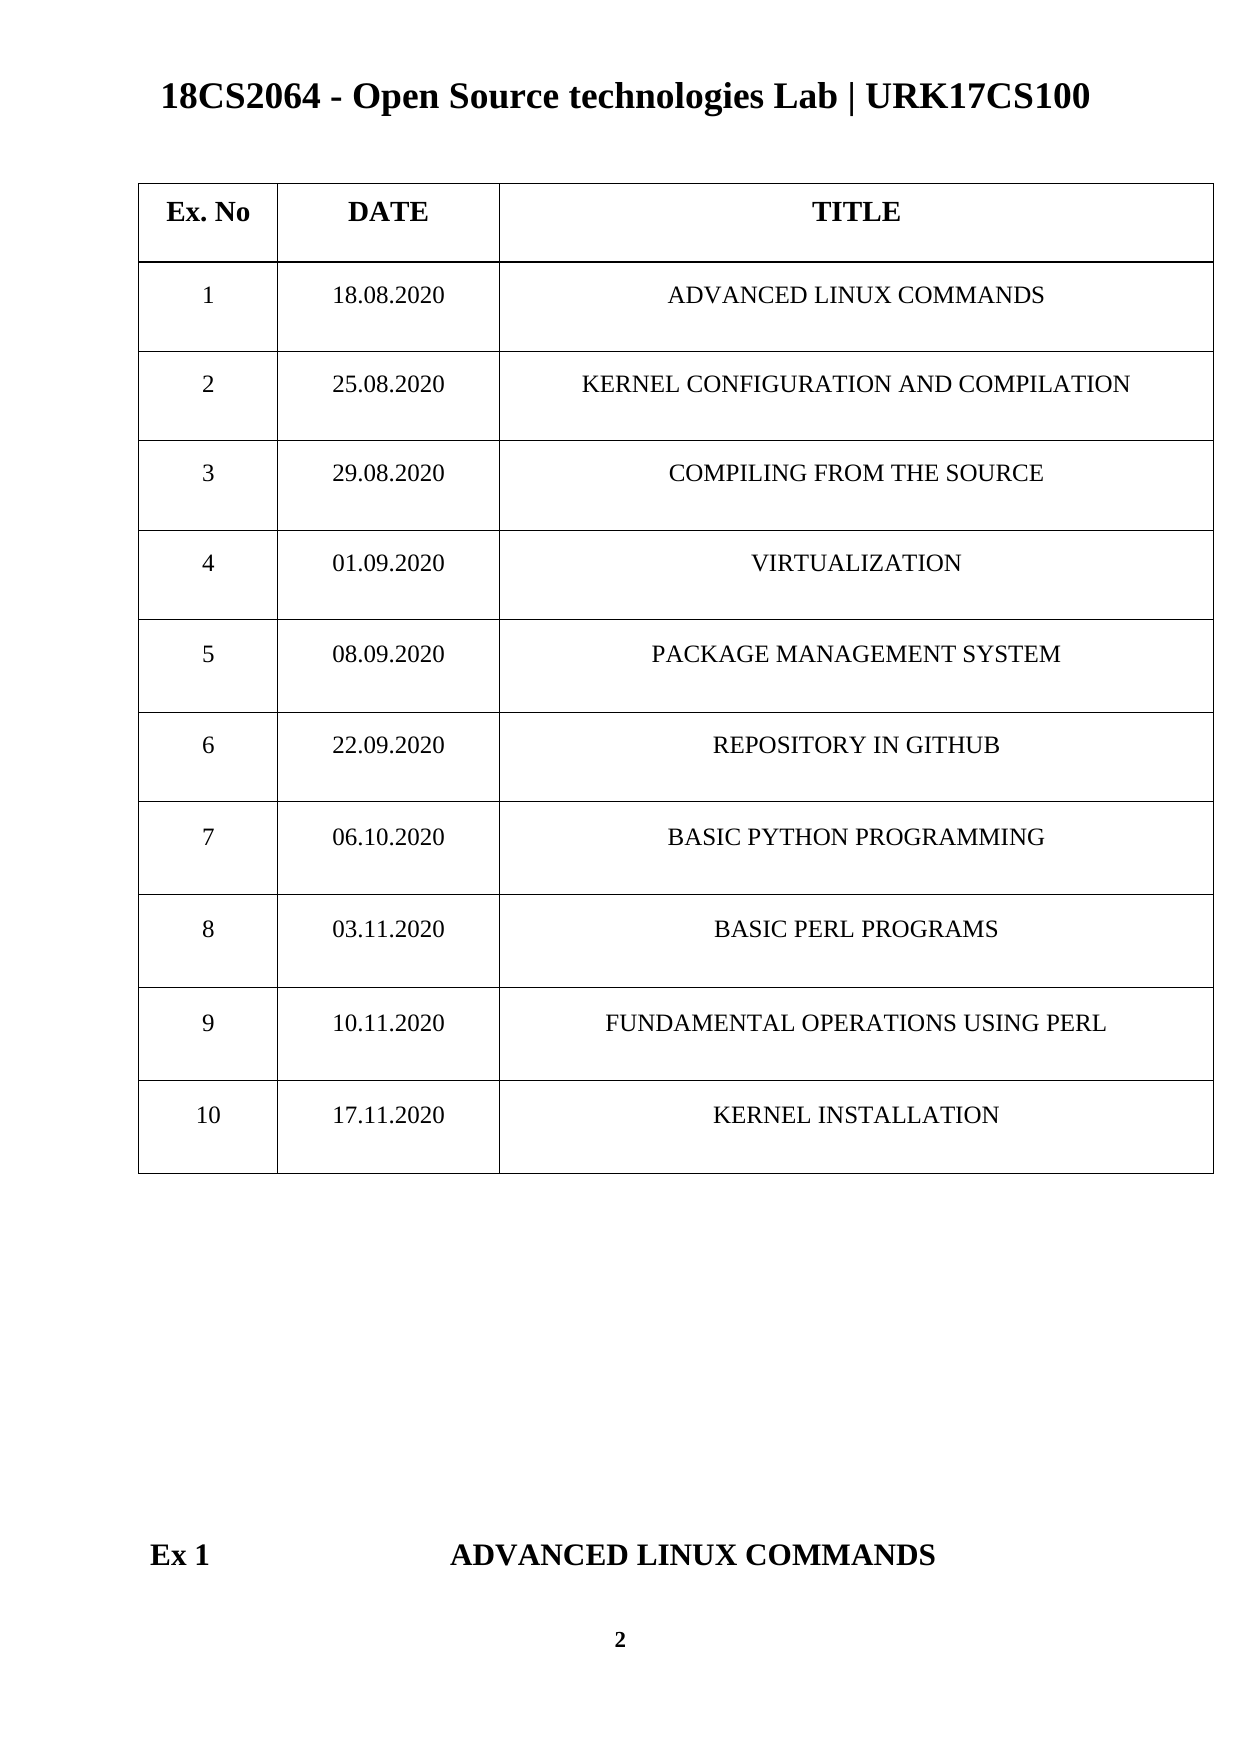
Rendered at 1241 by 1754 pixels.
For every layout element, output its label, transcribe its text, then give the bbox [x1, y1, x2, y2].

table_cell 17.11.2020 [278, 1081, 499, 1173]
table_cell COMPILING FROM THE SOURCE [500, 441, 1213, 529]
table_cell 6 [139, 713, 277, 801]
table_cell 4 [139, 531, 277, 619]
table_cell 8 [139, 895, 277, 987]
table_cell 18.08.2020 [278, 263, 499, 351]
table_cell 06.10.2020 [278, 802, 499, 894]
table_cell 10.11.2020 [278, 988, 499, 1080]
table_cell 22.09.2020 [278, 713, 499, 801]
table_cell 29.08.2020 [278, 441, 499, 529]
table_cell KERNEL INSTALLATION [500, 1081, 1213, 1173]
text Ex 1 ADVANCED LINUX COMMANDS [150, 1536, 1090, 1572]
table_cell FUNDAMENTAL OPERATIONS USING PERL [500, 988, 1213, 1080]
table_cell BASIC PYTHON PROGRAMMING [500, 802, 1213, 894]
table_cell 9 [139, 988, 277, 1080]
table_cell 2 [139, 352, 277, 440]
table_cell 25.08.2020 [278, 352, 499, 440]
table_cell BASIC PERL PROGRAMS [500, 895, 1213, 987]
table_cell 03.11.2020 [278, 895, 499, 987]
table_header Ex. No [139, 184, 277, 261]
table_cell 3 [139, 441, 277, 529]
table_header TITLE [500, 184, 1213, 261]
table_cell ADVANCED LINUX COMMANDS [500, 263, 1213, 351]
table_cell VIRTUALIZATION [500, 531, 1213, 619]
table_cell 10 [139, 1081, 277, 1173]
table_cell 08.09.2020 [278, 620, 499, 712]
table_cell PACKAGE MANAGEMENT SYSTEM [500, 620, 1213, 712]
table_cell 1 [139, 263, 277, 351]
table_header DATE [278, 184, 499, 261]
table_cell KERNEL CONFIGURATION AND COMPILATION [500, 352, 1213, 440]
table_cell 7 [139, 802, 277, 894]
table_cell 5 [139, 620, 277, 712]
table_cell 01.09.2020 [278, 531, 499, 619]
table_cell REPOSITORY IN GITHUB [500, 713, 1213, 801]
